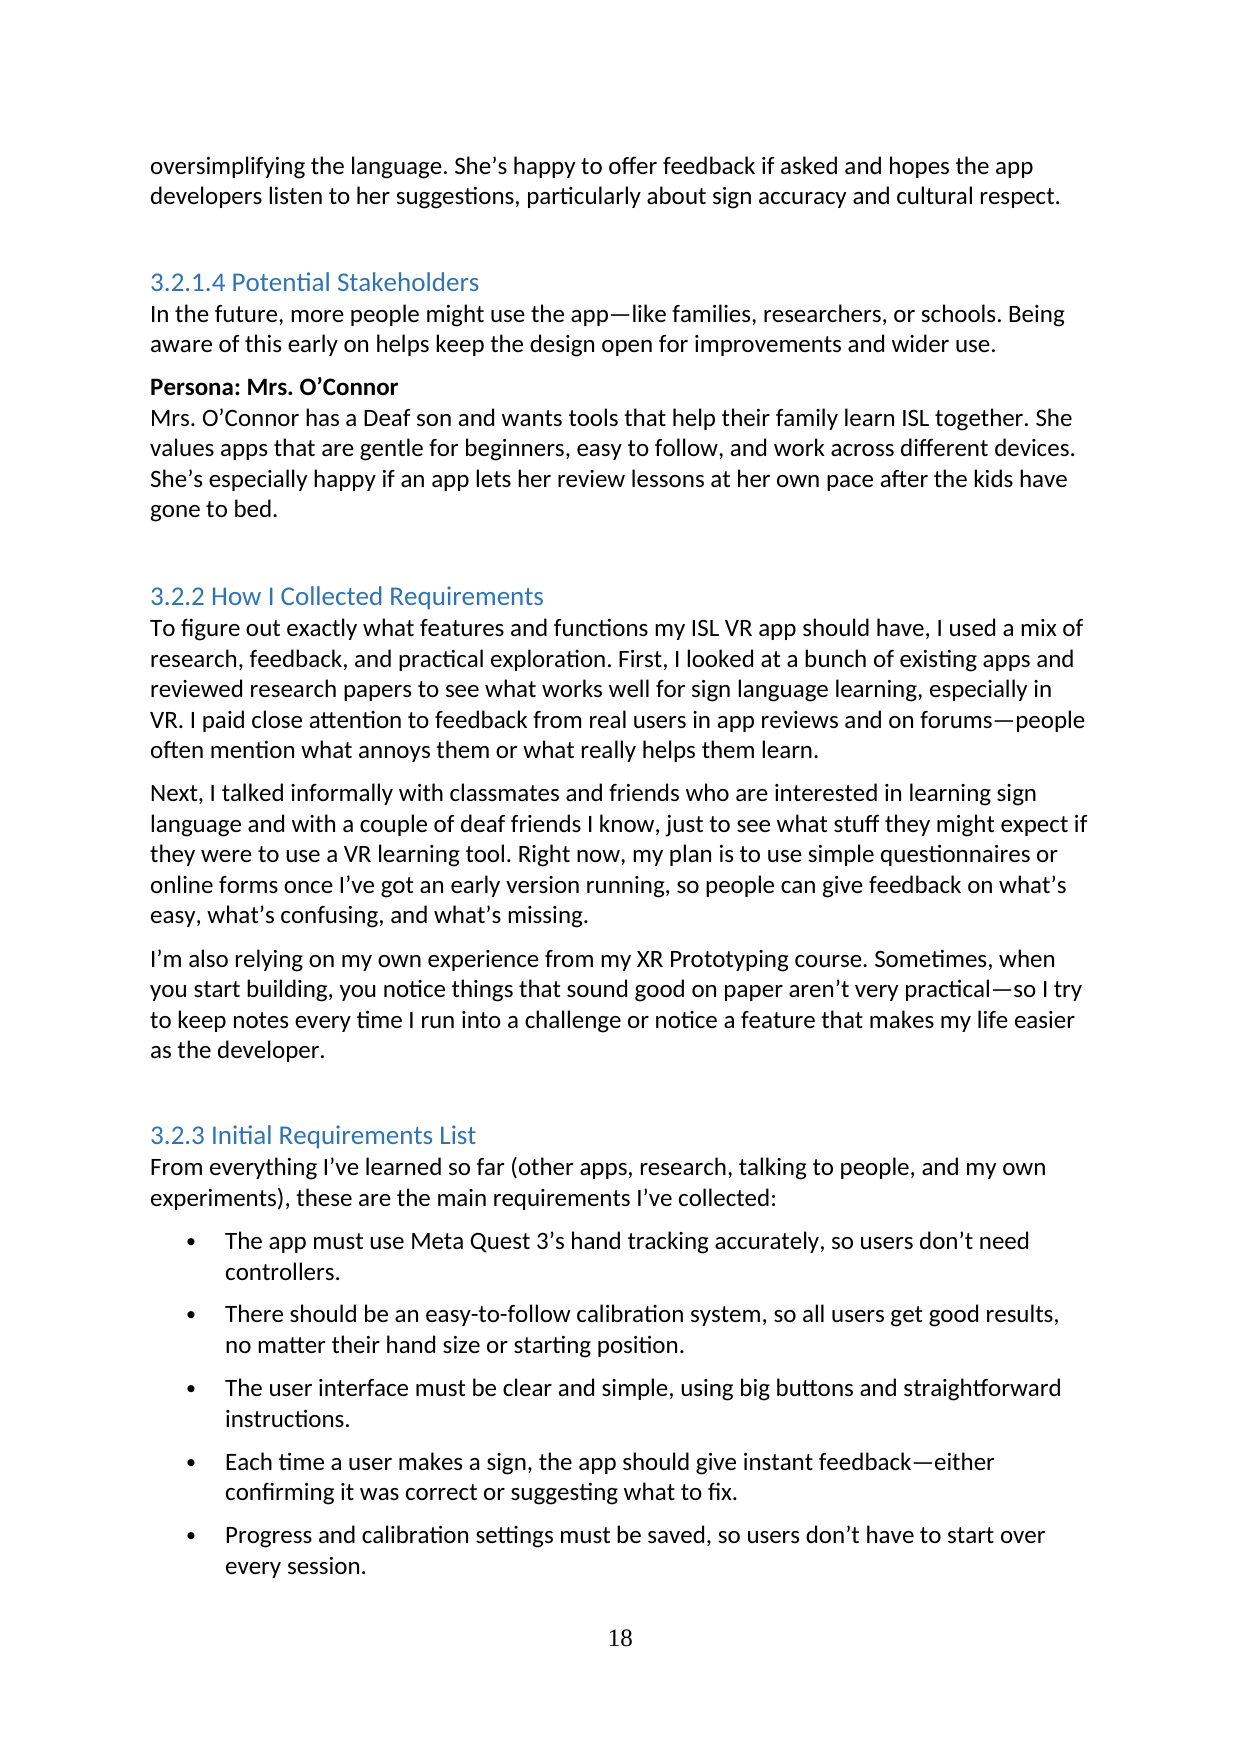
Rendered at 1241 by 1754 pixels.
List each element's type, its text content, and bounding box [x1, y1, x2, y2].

subtitle 3.2.3 Initial Requirements List [150, 1118, 1090, 1152]
text Next, I talked informally with classmates and friends who are interested in learning sign language and with a couple of deaf friends I know, just to see what stuff they might expect if they were to use a VR learning tool. Right now, my plan is to use simple questionnaires or online forms once I’ve got an early version running, so people can give feedback on what’s easy, what’s confusing, and what’s missing. [150, 778, 1090, 930]
text I’m also relying on my own experience from my XR Prototyping course. Sometimes, when you start building, you notice things that sound good on paper aren’t very practical—so I try to keep notes every time I run into a challenge or notice a feature that makes my life easier as the developer. [150, 943, 1090, 1065]
subtitle 3.2.2 How I Collected Requirements [150, 579, 1090, 612]
text From everything I’ve learned so far (other apps, research, talking to people, and my own experiments), these are the main requirements I’ve collected: [150, 1152, 1090, 1213]
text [150, 150, 1090, 211]
list The app must use Meta Quest 3’s hand tracking accurately, so users don’t need controllers. [187, 1225, 1090, 1286]
list Progress and calibration settings must be saved, so users don’t have to start over every session. [187, 1519, 1090, 1580]
list There should be an easy-to-follow calibration system, so all users get good results, no matter their hand size or starting position. [187, 1299, 1090, 1360]
subtitle 3.2.1.4 Potential Stakeholders [150, 265, 1090, 298]
text To figure out exactly what features and functions my ISL VR app should have, I used a mix of research, feedback, and practical exploration. First, I looked at a bunch of existing apps and reviewed research papers to see what works well for sign language learning, especially in VR. I paid close attention to feedback from real users in app reviews and on forums—people often mention what annoys them or what really helps them learn. [150, 612, 1090, 765]
text Persona: Mrs. O’Connor Mrs. O’Connor has a Deaf son and wants tools that help their family learn ISL together. She values apps that are gentle for beginners, easy to follow, and work across different devices. She’s especially happy if an app lets her review lessons at her own pace after the kids have gone to bed. [150, 371, 1090, 524]
list Each time a user makes a sign, the app should give instant feedback—either confirming it was correct or suggesting what to fix. [187, 1446, 1090, 1507]
text In the future, more people might use the app—like families, researchers, or schools. Being aware of this early on helps keep the design open for improvements and wider use. [150, 298, 1090, 359]
list The user interface must be clear and simple, using big buttons and straightforward instructions. [187, 1372, 1090, 1433]
